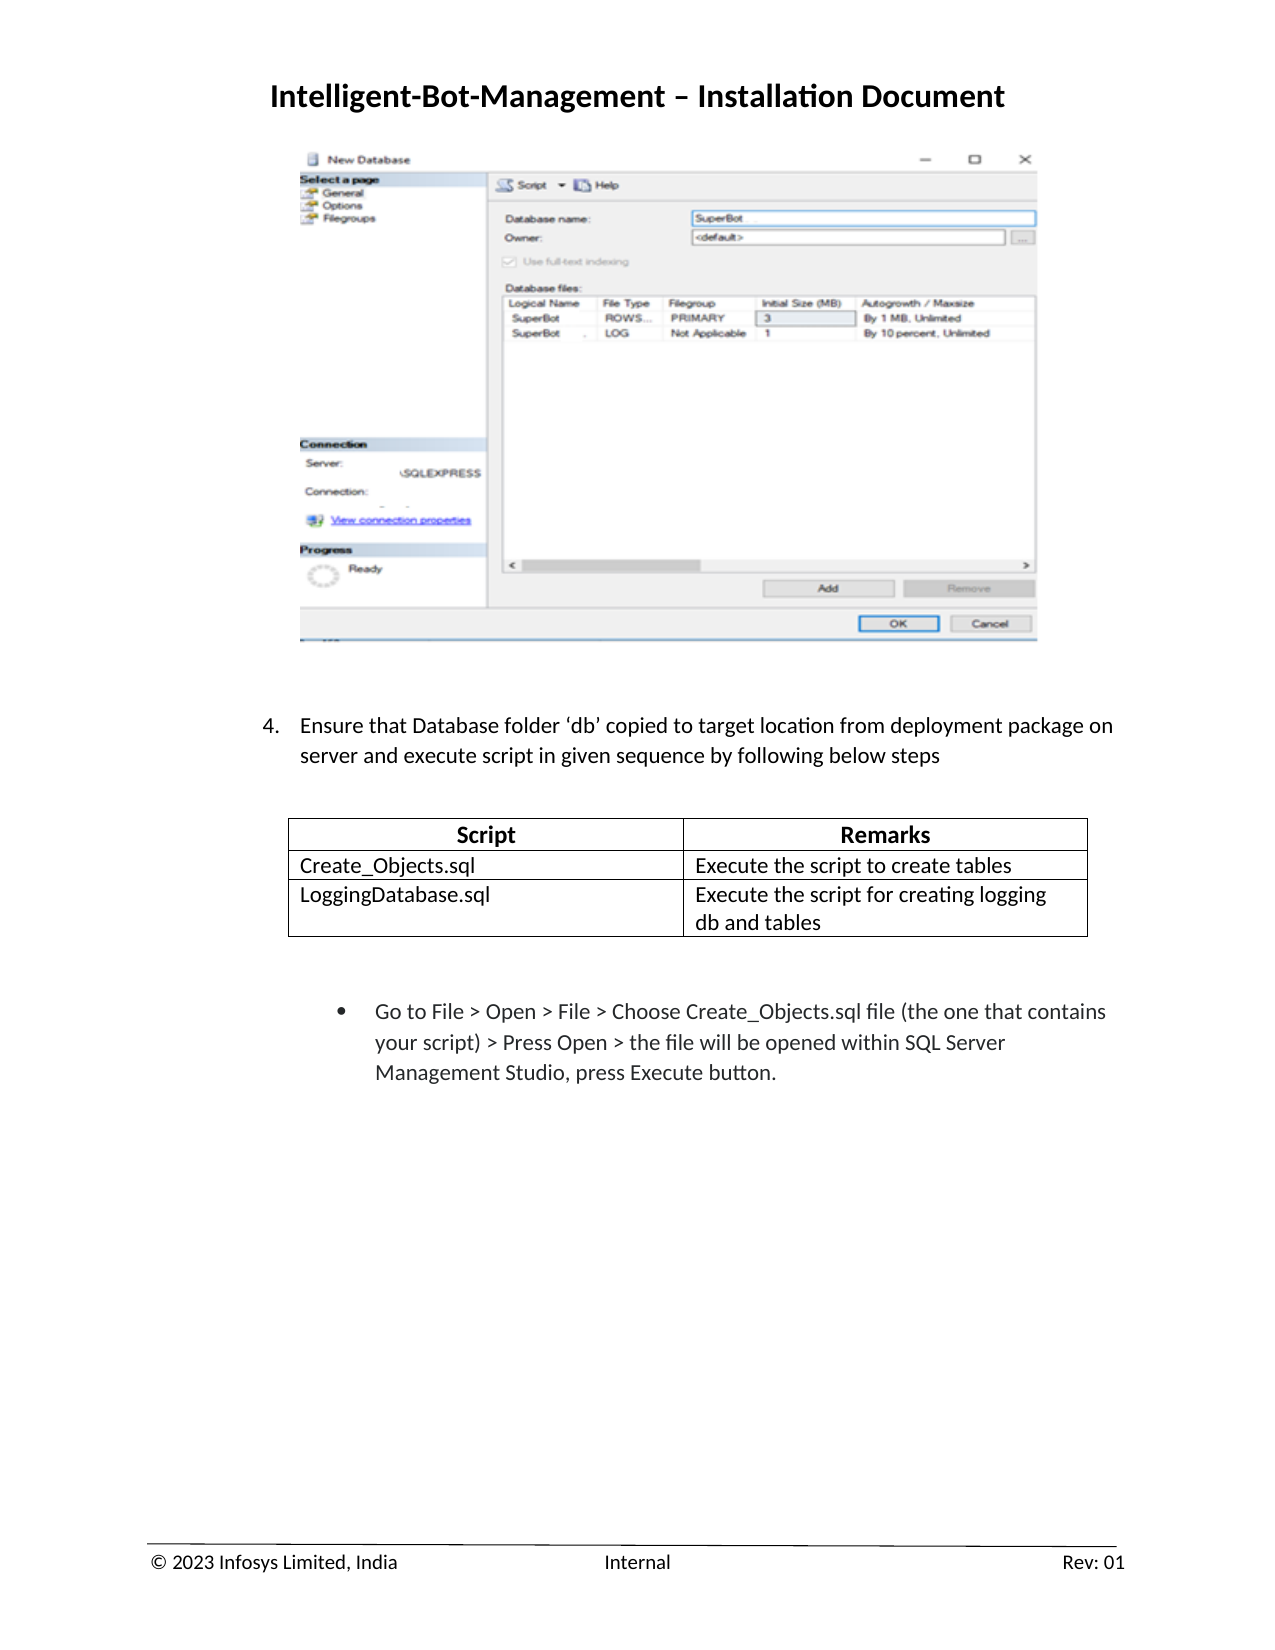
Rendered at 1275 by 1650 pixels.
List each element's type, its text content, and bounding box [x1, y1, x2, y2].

list Ensure that Database folder ‘db’ copied to target location from deployment package on server and execute script in given sequence by following below steps [262, 711, 1125, 769]
table_cell Execute the script to create tables [684, 851, 1087, 879]
table_header Script [289, 819, 683, 850]
table_cell Execute the script for creating logging db and tables [684, 880, 1087, 936]
table_header Remarks [684, 819, 1087, 850]
table_cell LoggingDatabase.sql [289, 880, 683, 936]
list Go to File > Open > File > Choose Create_Objects.sql file (the one that contains your script) > Press Open > the file will be opened within SQL Server Management Studio, press Execute button. [337, 997, 1125, 1086]
table_cell Create_Objects.sql [289, 851, 683, 879]
picture [300, 150, 1047, 646]
